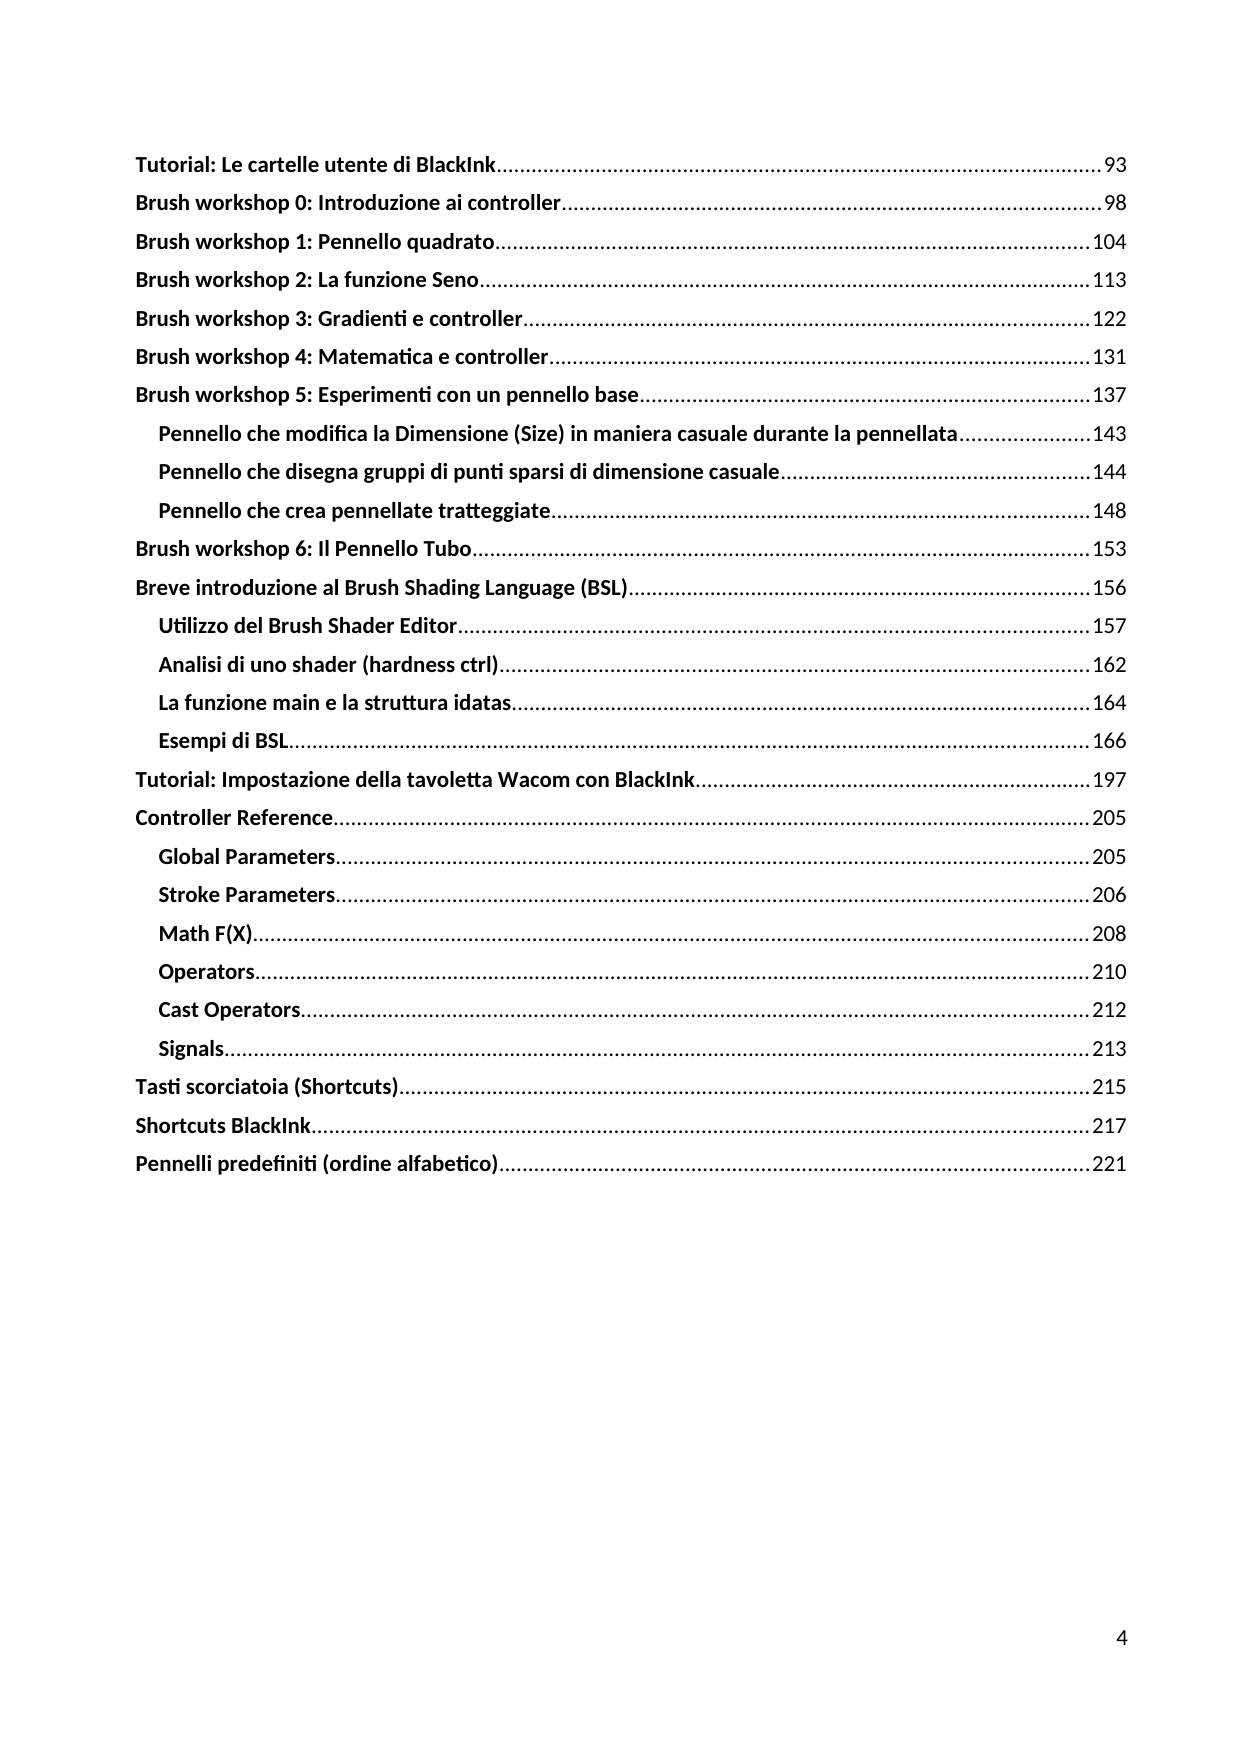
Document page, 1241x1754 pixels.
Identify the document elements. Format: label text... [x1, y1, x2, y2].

text Operators 210 [158, 957, 1128, 985]
text Pennello che crea pennellate tratteggiate 148 [158, 496, 1128, 524]
text Brush workshop 2: La funzione Seno 113 [135, 265, 1128, 293]
text Breve introduzione al Brush Shading Language (BSL) 156 [135, 573, 1128, 601]
text Brush workshop 6: Il Pennello Tubo 153 [135, 534, 1128, 562]
text Tasti scorciatoia (Shortcuts) 215 [135, 1072, 1128, 1101]
text Pennello che disegna gruppi di punti sparsi di dimensione casuale 144 [158, 457, 1128, 486]
text Tutorial: Le cartelle utente di BlackInk 93 [135, 150, 1128, 178]
text Brush workshop 1: Pennello quadrato 104 [135, 227, 1128, 255]
text Controller Reference 205 [135, 803, 1128, 831]
text Signals 213 [158, 1034, 1128, 1062]
text Analisi di uno shader (hardness ctrl) 162 [158, 650, 1128, 678]
text Utilizzo del Brush Shader Editor 157 [158, 611, 1128, 639]
text Pennello che modifica la Dimensione (Size) in maniera casuale durante la pennellata 143 [158, 419, 1128, 447]
text Brush workshop 3: Gradienti e controller 122 [135, 304, 1128, 332]
text Brush workshop 5: Esperimenti con un pennello base 137 [135, 381, 1128, 409]
text Esempi di BSL 166 [158, 727, 1128, 754]
text Stroke Parameters 206 [158, 880, 1128, 908]
text Global Parameters 205 [158, 842, 1128, 870]
text Brush workshop 0: Introduzione ai controller 98 [135, 188, 1128, 216]
text Shortcuts BlackInk 217 [135, 1111, 1128, 1139]
text Cast Operators 212 [158, 996, 1128, 1024]
text Brush workshop 4: Matematica e controller 131 [135, 342, 1128, 370]
text Math F(X) 208 [158, 919, 1128, 947]
text Tutorial: Impostazione della tavoletta Wacom con BlackInk 197 [135, 765, 1128, 793]
text Pennelli predefiniti (ordine alfabetico) 221 [135, 1149, 1128, 1177]
text La funzione main e la struttura idatas 164 [158, 688, 1128, 716]
